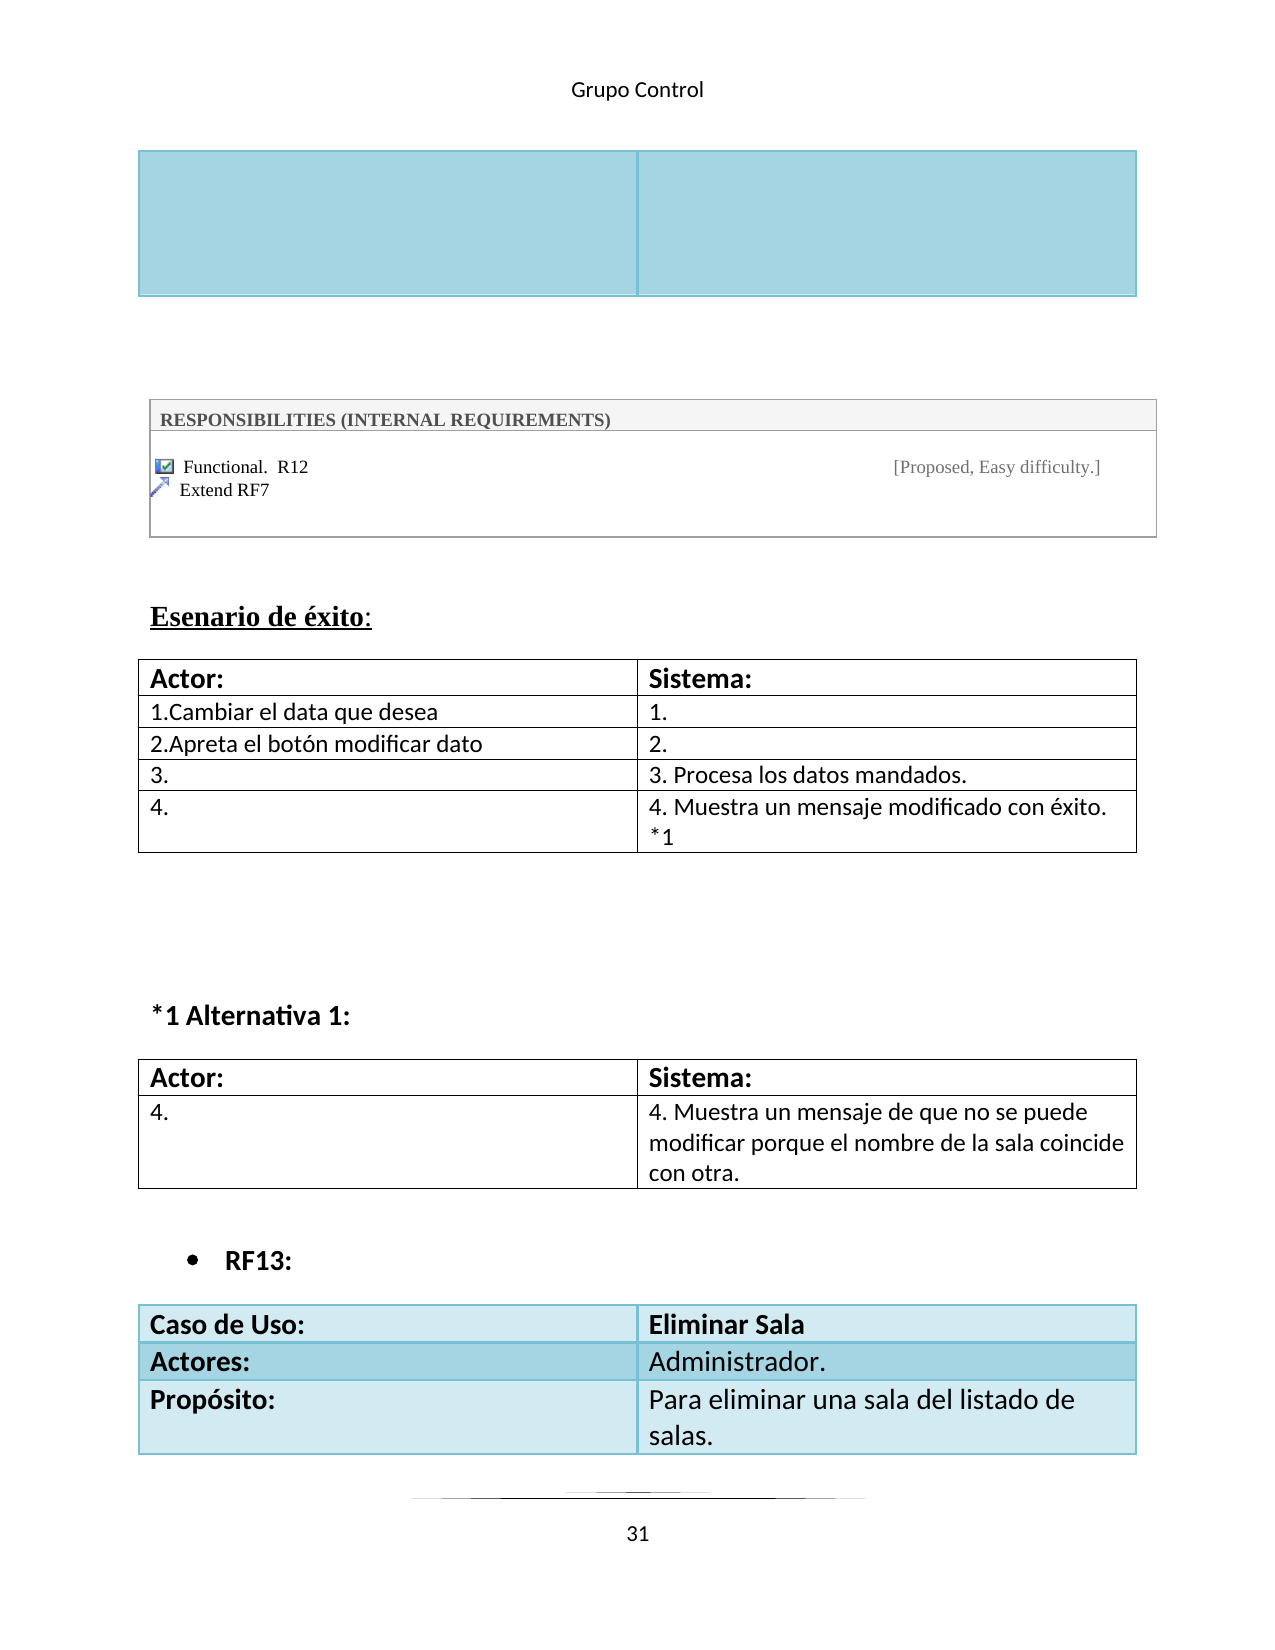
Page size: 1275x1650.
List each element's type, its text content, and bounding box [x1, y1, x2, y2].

text *1 Alternativa 1: [150, 997, 1125, 1032]
table_cell 2. [638, 728, 1136, 758]
text Esenario de éxito: [150, 599, 1125, 633]
table_cell 4. Muestra un mensaje de que no se puede modificar porque el nombre de la sala coincide con otra. [638, 1096, 1136, 1188]
table_cell Para eliminar una sala del listado de salas. [639, 1381, 1135, 1452]
table_cell Propósito: [140, 1381, 636, 1452]
list RF13: [187, 1242, 1125, 1277]
table_header RESPONSIBILITIES (INTERNAL REQUIREMENTS) [151, 400, 1156, 430]
table_cell Vista: [140, 152, 636, 294]
table_cell 4. [139, 1096, 637, 1188]
table_cell 3. Procesa los datos mandados. [638, 760, 1136, 790]
table_cell 3. [139, 760, 637, 790]
table_header Actor: [139, 1060, 637, 1095]
table_header Sistema: [638, 1060, 1136, 1095]
table_header Sistema: [638, 660, 1136, 695]
table_header Eliminar Sala [639, 1306, 1135, 1341]
table_cell Actores: [140, 1344, 636, 1379]
table_cell Administrador. [639, 1344, 1135, 1379]
table_cell Functional. R12 [Proposed, Easy difficulty.] Extend RF7 [151, 431, 1156, 536]
table_cell 2.Apreta el botón modificar dato [139, 728, 637, 758]
table_cell 4. [139, 791, 637, 852]
picture [155, 455, 174, 474]
table_header Actor: [139, 660, 637, 695]
picture [150, 477, 169, 497]
table_cell 1. [638, 696, 1136, 727]
table_cell 1.Cambiar el data que desea [139, 696, 637, 727]
table_cell [639, 152, 1135, 294]
table_header Caso de Uso: [140, 1306, 636, 1341]
table_cell 4. Muestra un mensaje modificado con éxito. *1 [638, 791, 1136, 852]
